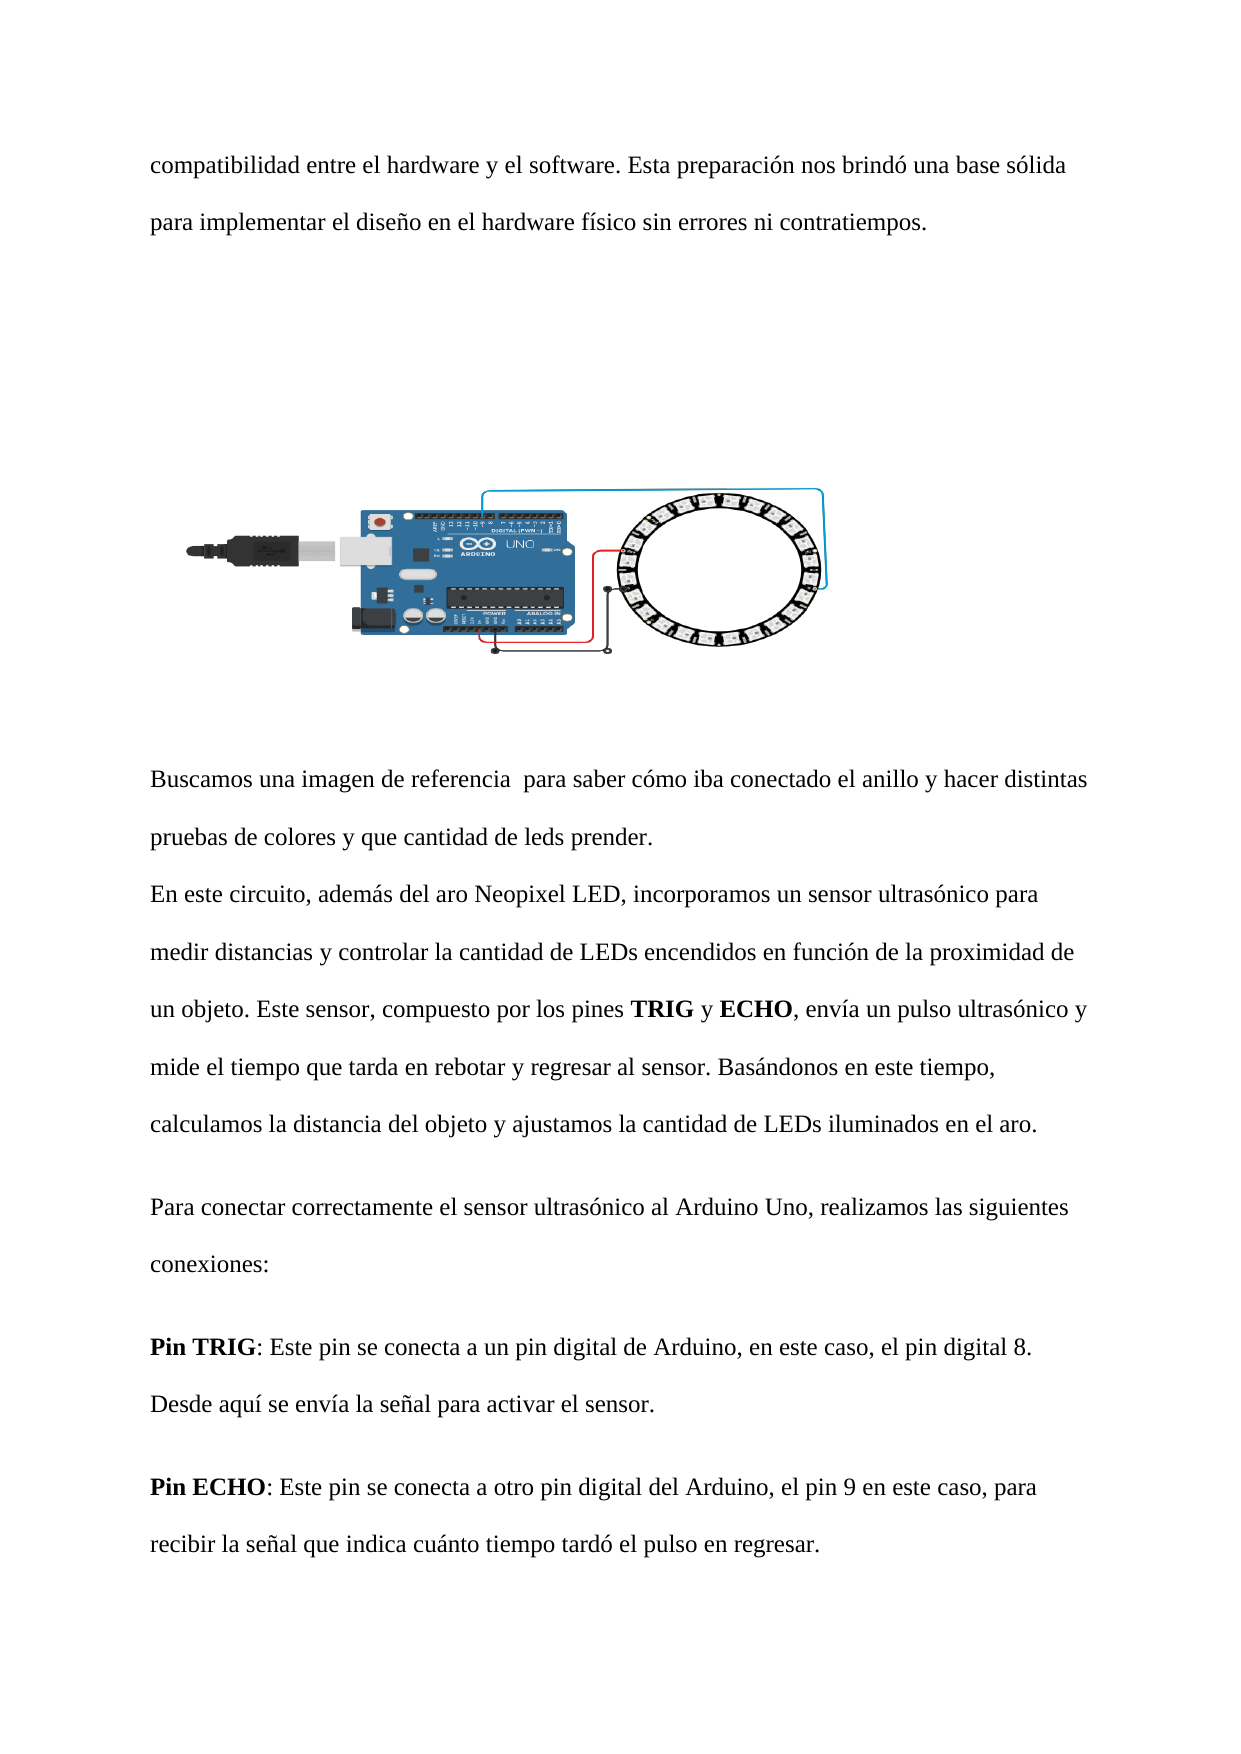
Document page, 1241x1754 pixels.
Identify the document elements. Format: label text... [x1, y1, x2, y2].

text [150, 150, 1090, 236]
text Pin ECHO: Este pin se conecta a otro pin digital del Arduino, el pin 9 en este caso, para recibir la señal que indica cuánto tiempo tardó el pulso en regresar. [150, 1472, 1090, 1558]
text Pin TRIG: Este pin se conecta a un pin digital de Arduino, en este caso, el pin digital 8. Desde aquí se envía la señal para activar el sensor. [150, 1332, 1090, 1418]
text En este circuito, además del aro Neopixel LED, incorporamos un sensor ultrasónico para medir distancias y controlar la cantidad de LEDs encendidos en función de la proximidad de un objeto. Este sensor, compuesto por los pines TRIG y ECHO, envía un pulso ultrasónico y mide el tiempo que tarda en rebotar y regresar al sensor. Basándonos en este tiempo, calculamos la distancia del objeto y ajustamos la cantidad de LEDs iluminados en el aro. [150, 879, 1090, 1138]
text Buscamos una imagen de referencia para saber cómo iba conectado el anillo y hacer distintas pruebas de colores y que cantidad de leds prender. [150, 764, 1090, 850]
picture [150, 405, 862, 738]
text Para conectar correctamente el sensor ultrasónico al Arduino Uno, realizamos las siguientes conexiones: [150, 1192, 1090, 1278]
